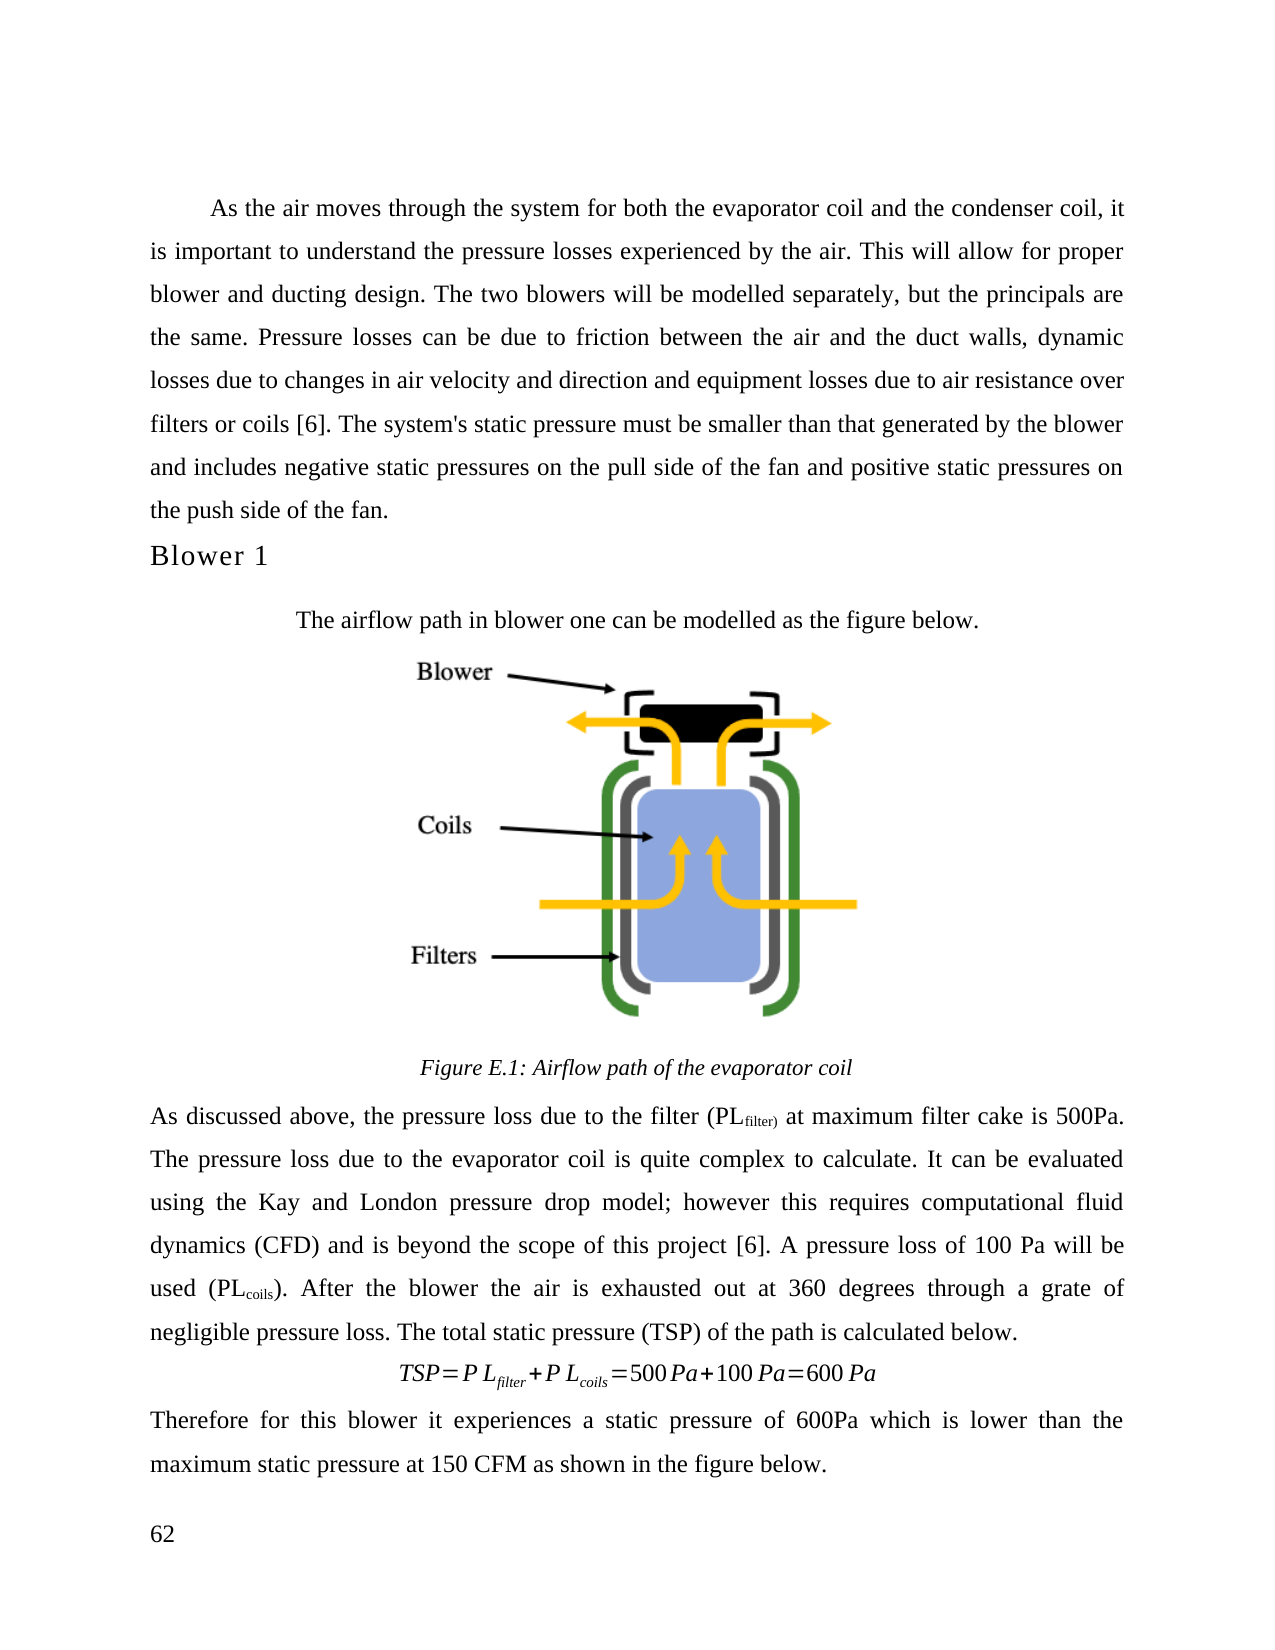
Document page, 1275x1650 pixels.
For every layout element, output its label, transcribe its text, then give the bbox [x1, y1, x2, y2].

picture [394, 648, 881, 1040]
text Figure E.1: Airflow path of the evaporator coil [150, 1054, 1125, 1080]
text As the air moves through the system for both the evaporator coil and the condenser coil, it is important to understand the pressure losses experienced by the air. This will allow for proper blower and ducting design. The two blowers will be modelled separately, but the principals are the same. Pressure losses can be due to friction between the air and the duct walls, dynamic losses due to changes in air velocity and direction and equipment losses due to air resistance over filters or coils . The system's static pressure must be smaller than that generated by the blower and includes negative static pressures on the pull side of the fan and positive static pressures on the push side of the fan. [150, 193, 1125, 524]
subtitle Blower 1 [150, 538, 1125, 572]
text As discussed above, the pressure loss due to the filter (PLfilter) at maximum filter cake is 500Pa. The pressure loss due to the evaporator coil is quite complex to calculate. It can be evaluated using the Kay and London pressure drop model; however this requires computational fluid dynamics (CFD) and is beyond the scope of this project . A pressure loss of 100 Pa will be used (PLcoils). After the blower the air is exhausted out at 360 degrees through a grate of negligible pressure loss. The total static pressure (TSP) of the path is calculated below. [150, 1101, 1125, 1345]
text Therefore for this blower it experiences a static pressure of 600Pa which is lower than the maximum static pressure at 150 CFM as shown in the figure below. [150, 1406, 1125, 1477]
